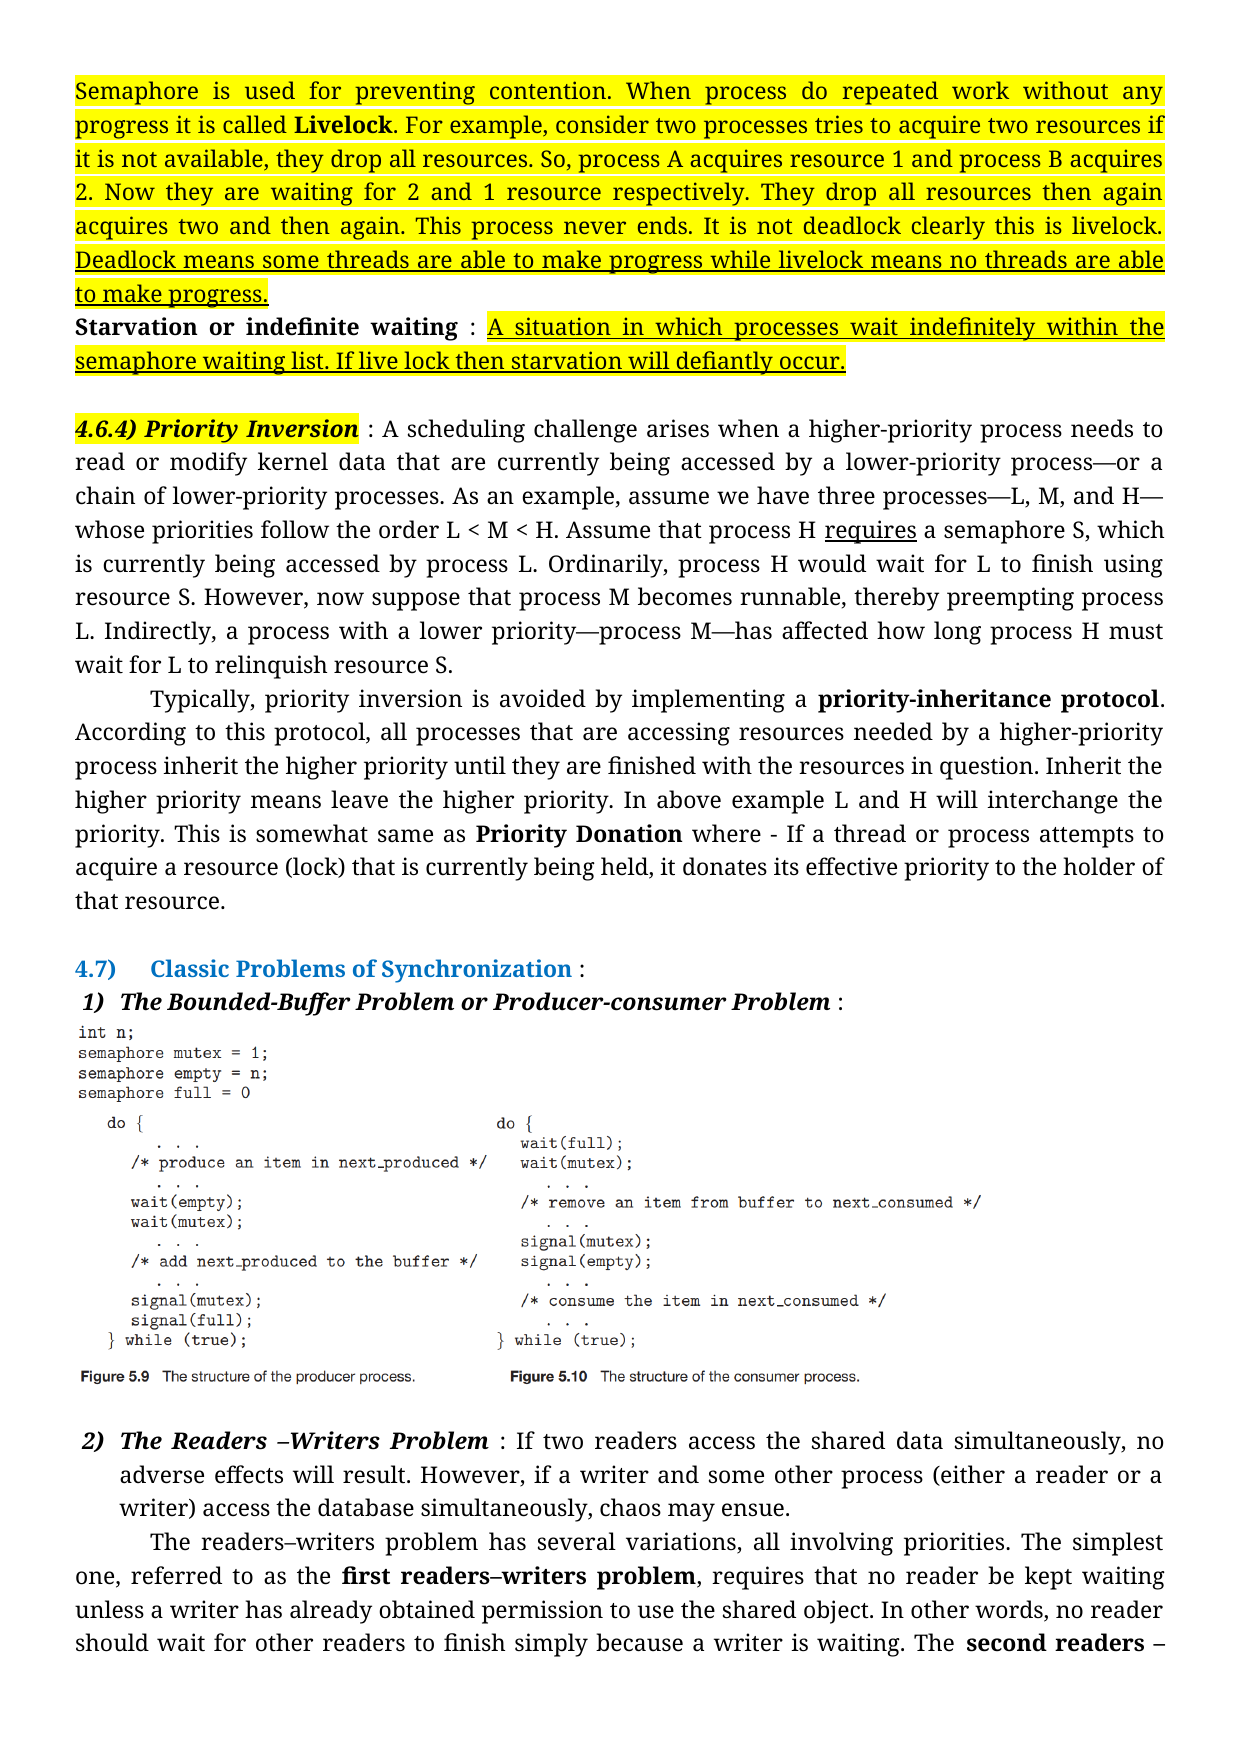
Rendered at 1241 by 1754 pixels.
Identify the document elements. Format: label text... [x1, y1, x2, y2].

text Starvation or indefinite waiting : A situation in which processes wait indefinitely within the semaphore waiting list. If live lock then starvation will defiantly occur. [75, 311, 1165, 376]
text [75, 1526, 1165, 1659]
list The Readers –Writers Problem : If two readers access the shared data simultaneously, no adverse effects will result. However, if a writer and some other process (either a reader or a writer) access the database simultaneously, chaos may ensue. [82, 1425, 1165, 1524]
text Typically, priority inversion is avoided by implementing a priority-inheritance protocol. According to this protocol, all processes that are accessing resources needed by a higher-priority process inherit the higher priority until they are finished with the resources in question. Inherit the higher priority means leave the higher priority. In above example L and H will interchange the priority. This is somewhat same as Priority Donation where - If a thread or process attempts to acquire a resource (lock) that is currently being held, it donates its effective priority to the holder of that resource. [75, 682, 1165, 916]
list Classic Problems of Synchronization : [75, 952, 1165, 984]
picture [75, 1020, 273, 1107]
picture [75, 1109, 984, 1389]
list The Bounded-Buffer Problem or Producer-consumer Problem : [82, 986, 1165, 1017]
text 4.6.4) Priority Inversion : A scheduling challenge arises when a higher-priority process needs to read or modify kernel data that are currently being accessed by a lower-priority process—or a chain of lower-priority processes. As an example, assume we have three processes—L, M, and H—whose priorities follow the order L < M < H. Assume that process H requires a semaphore S, which is currently being accessed by process L. Ordinarily, process H would wait for L to finish using resource S. However, now suppose that process M becomes runnable, thereby preempting process L. Indirectly, a process with a lower priority—process M—has affected how long process H must wait for L to relinquish resource S. [75, 412, 1165, 680]
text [75, 275, 1165, 309]
